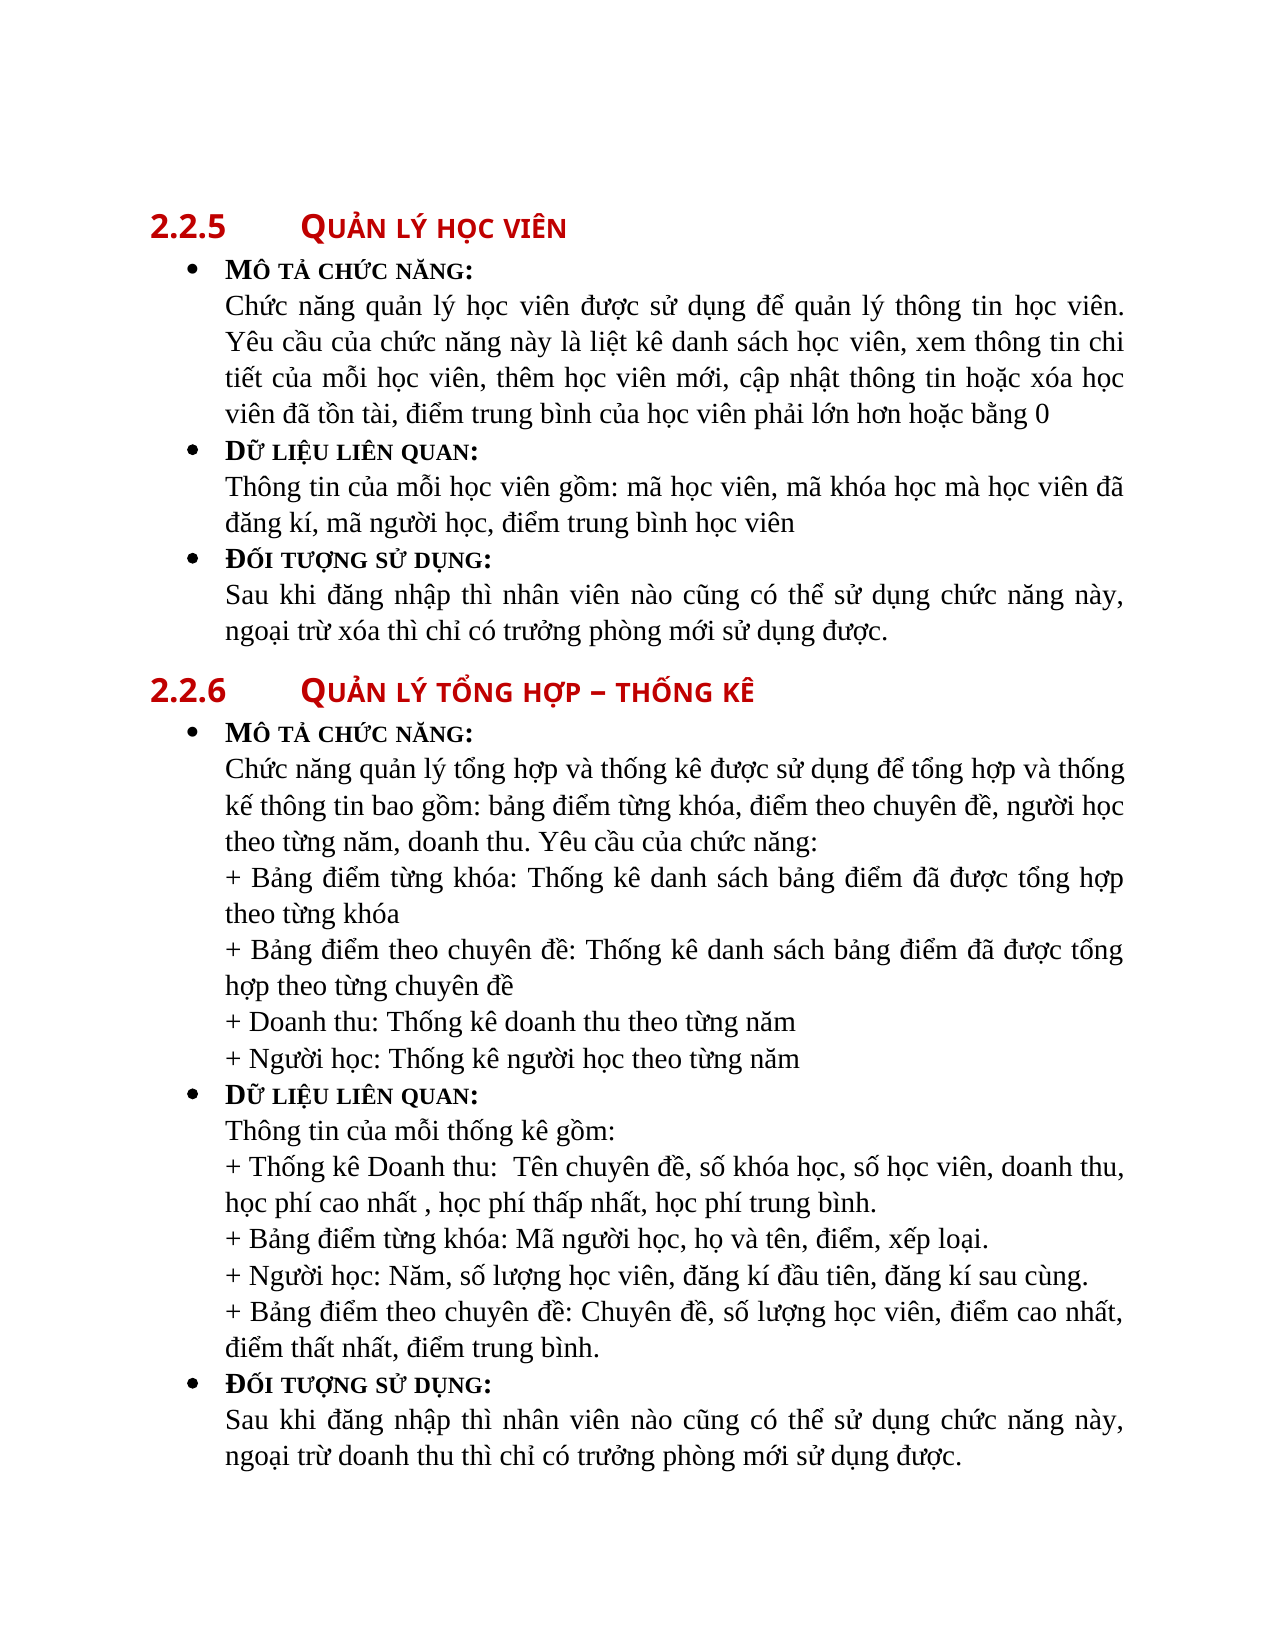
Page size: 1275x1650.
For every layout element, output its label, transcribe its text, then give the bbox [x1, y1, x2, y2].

list + Người học: Thống kê người học theo từng năm [225, 1041, 1125, 1074]
list Sau khi đăng nhập thì nhân viên nào cũng có thể sử dụng chức năng này, ngoại trừ xóa thì chỉ có trưởng phòng mới sử dụng được. [225, 577, 1125, 647]
list Thông tin của mỗi thống kê gồm: [225, 1113, 1125, 1147]
list Đối tượng sử dụng: [187, 1366, 1125, 1400]
list Thông tin của mỗi học viên gồm: mã học viên, mã khóa học mà học viên đã đăng kí, mã người học, điểm trung bình học viên [225, 469, 1125, 538]
list Mô tả chức năng: [187, 252, 1125, 285]
subtitle Quản lý tổng hợp – thống kê [150, 666, 1125, 712]
list + Bảng điểm theo chuyên đề: Chuyên đề, số lượng học viên, điểm cao nhất, điểm thất nhất, điểm trung bình. [225, 1294, 1125, 1363]
list + Bảng điểm từng khóa: Thống kê danh sách bảng điểm đã được tổng hợp theo từng khóa [225, 860, 1125, 930]
list + Bảng điểm theo chuyên đề: Thống kê danh sách bảng điểm đã được tổng hợp theo từng chuyên đề [225, 932, 1125, 1002]
list Chức năng quản lý tổng hợp và thống kê được sử dụng để tổng hợp và thống kế thông tin bao gồm: bảng điểm từng khóa, điểm theo chuyên đề, người học theo từng năm, doanh thu. Yêu cầu của chức năng: [225, 752, 1125, 857]
list + Bảng điểm từng khóa: Mã người học, họ và tên, điểm, xếp loại. [225, 1222, 1125, 1255]
list Đối tượng sử dụng: [187, 541, 1125, 575]
list Chức năng quản lý học viên được sử dụng để quản lý thông tin học viên. Yêu cầu của chức năng này là liệt kê danh sách học viên, xem thông tin chi tiết của mỗi học viên, thêm học viên mới, cập nhật thông tin hoặc xóa học viên đã tồn tài, điểm trung bình của học viên phải lớn hơn hoặc bằng 0 [225, 288, 1125, 430]
list Sau khi đăng nhập thì nhân viên nào cũng có thể sử dụng chức năng này, ngoại trừ doanh thu thì chỉ có trưởng phòng mới sử dụng được. [225, 1402, 1125, 1472]
list Dữ liệu liên quan: [187, 433, 1125, 466]
list + Thống kê Doanh thu: Tên chuyên đề, số khóa học, số học viên, doanh thu, học phí cao nhất , học phí thấp nhất, học phí trung bình. [225, 1149, 1125, 1219]
list Mô tả chức năng: [187, 715, 1125, 749]
subtitle Quản lý học viên [150, 203, 1125, 248]
list + Doanh thu: Thống kê doanh thu theo từng năm [225, 1004, 1125, 1038]
list + Người học: Năm, số lượng học viên, đăng kí đầu tiên, đăng kí sau cùng. [225, 1258, 1125, 1291]
list Dữ liệu liên quan: [187, 1077, 1125, 1111]
